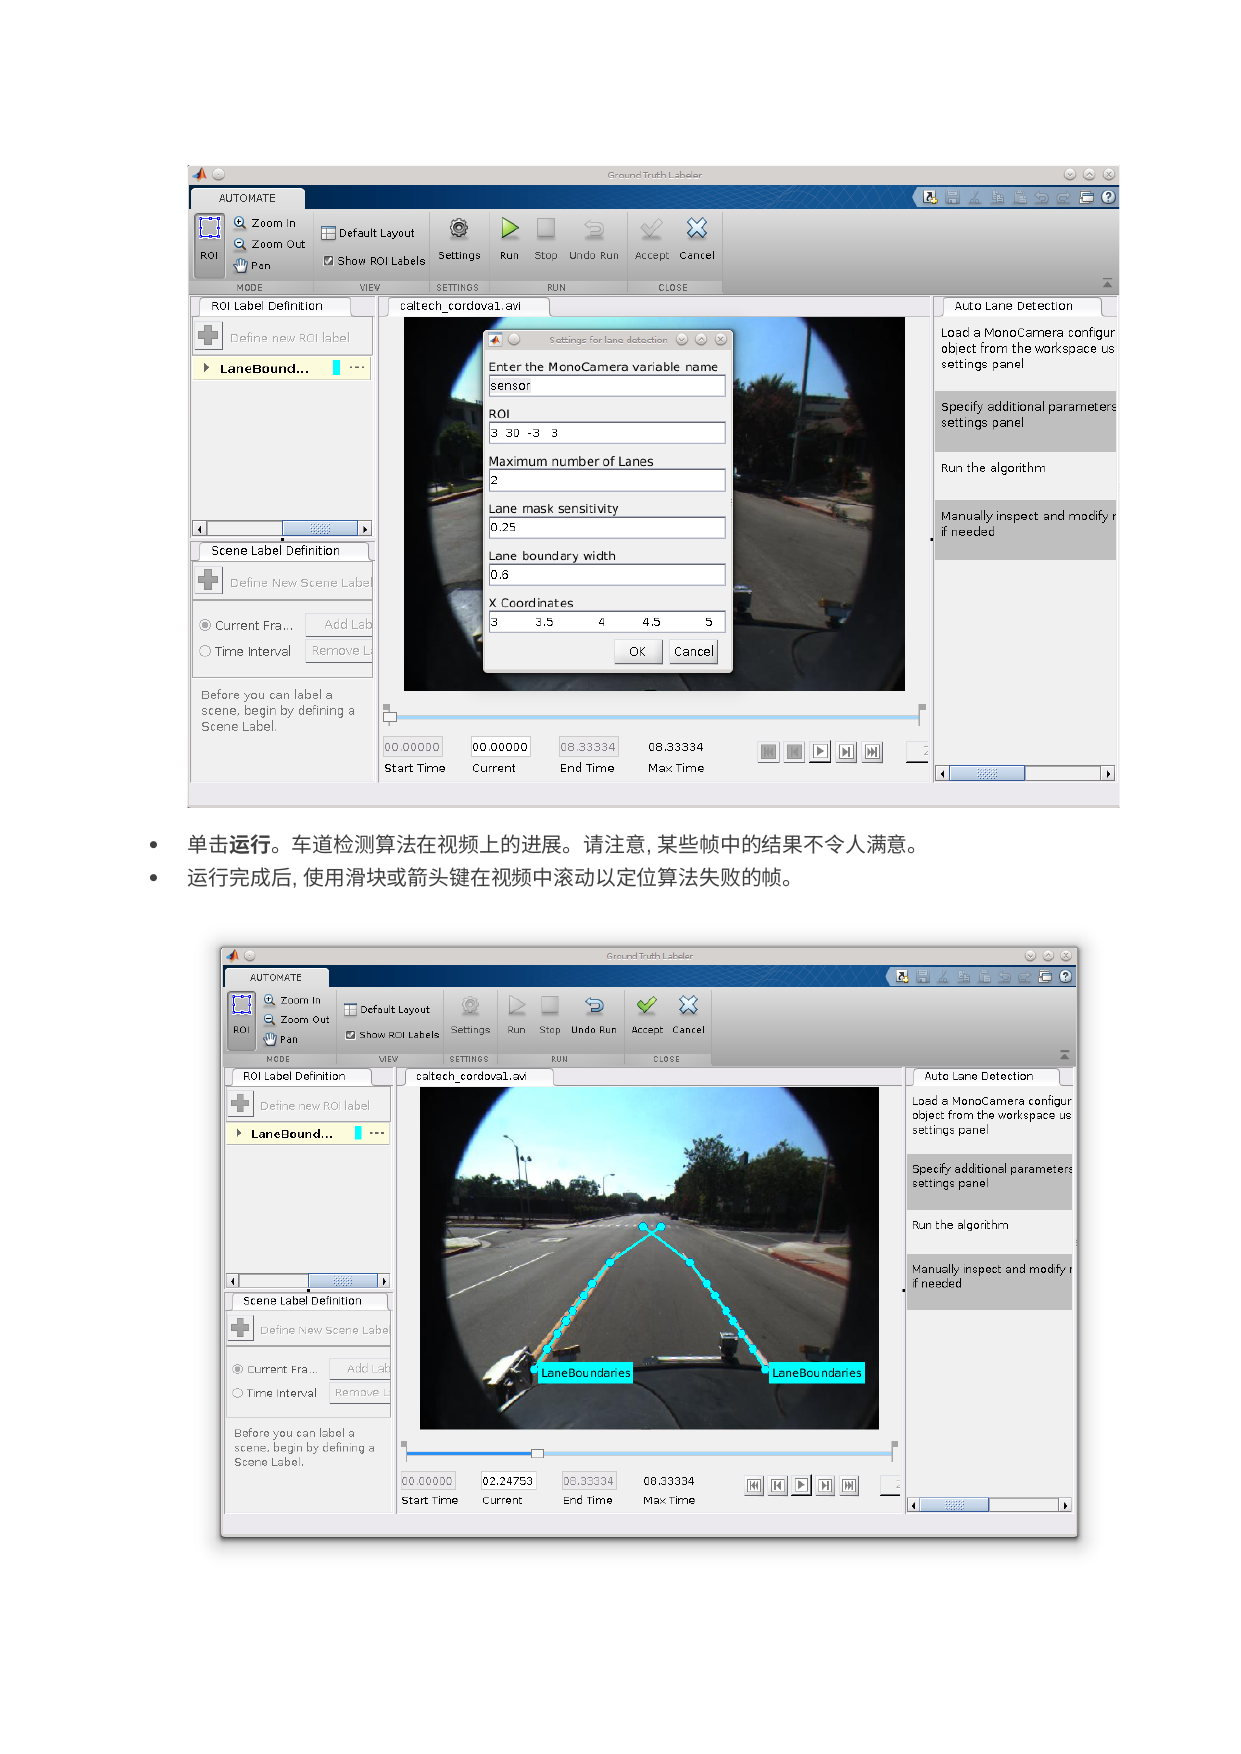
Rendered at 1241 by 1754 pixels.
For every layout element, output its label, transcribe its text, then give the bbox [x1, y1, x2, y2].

picture [187, 913, 1111, 1571]
picture [187, 165, 1120, 808]
list 运行完成后, 使用滑块或箭头键在视频中滚动以定位算法失败的帧。 [150, 860, 1053, 893]
list 单击运行。车道检测算法在视频上的进展。请注意, 某些帧中的结果不令人满意。 [150, 828, 1053, 860]
